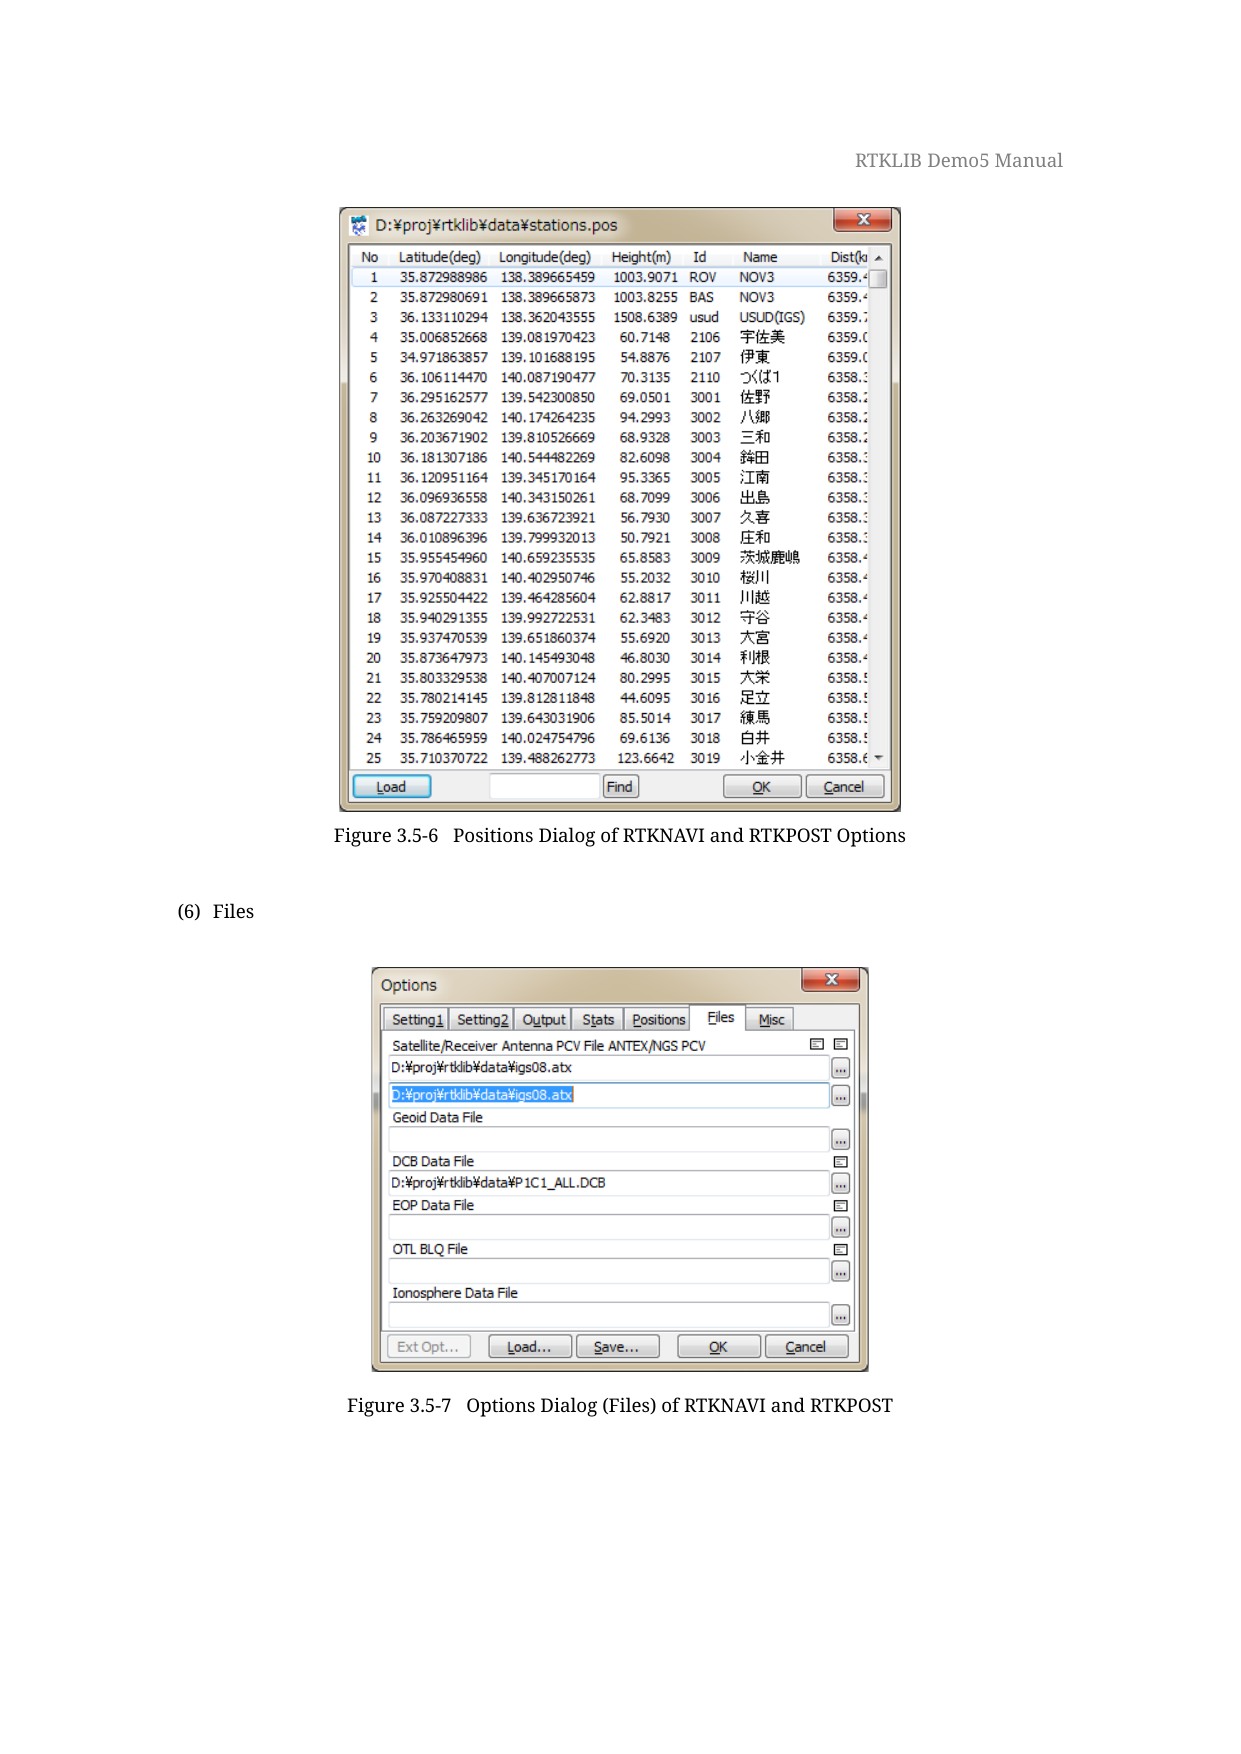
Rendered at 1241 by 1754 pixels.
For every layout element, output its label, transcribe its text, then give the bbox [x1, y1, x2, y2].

picture [371, 967, 869, 1372]
text Figure 3.5-6 Positions Dialog of RTKNAVI and RTKPOST Options [177, 816, 1063, 854]
list Files [177, 892, 1063, 930]
text Figure 3.5-7 Options Dialog (Files) of RTKNAVI and RTKPOST [177, 1386, 1063, 1424]
picture [339, 207, 901, 812]
